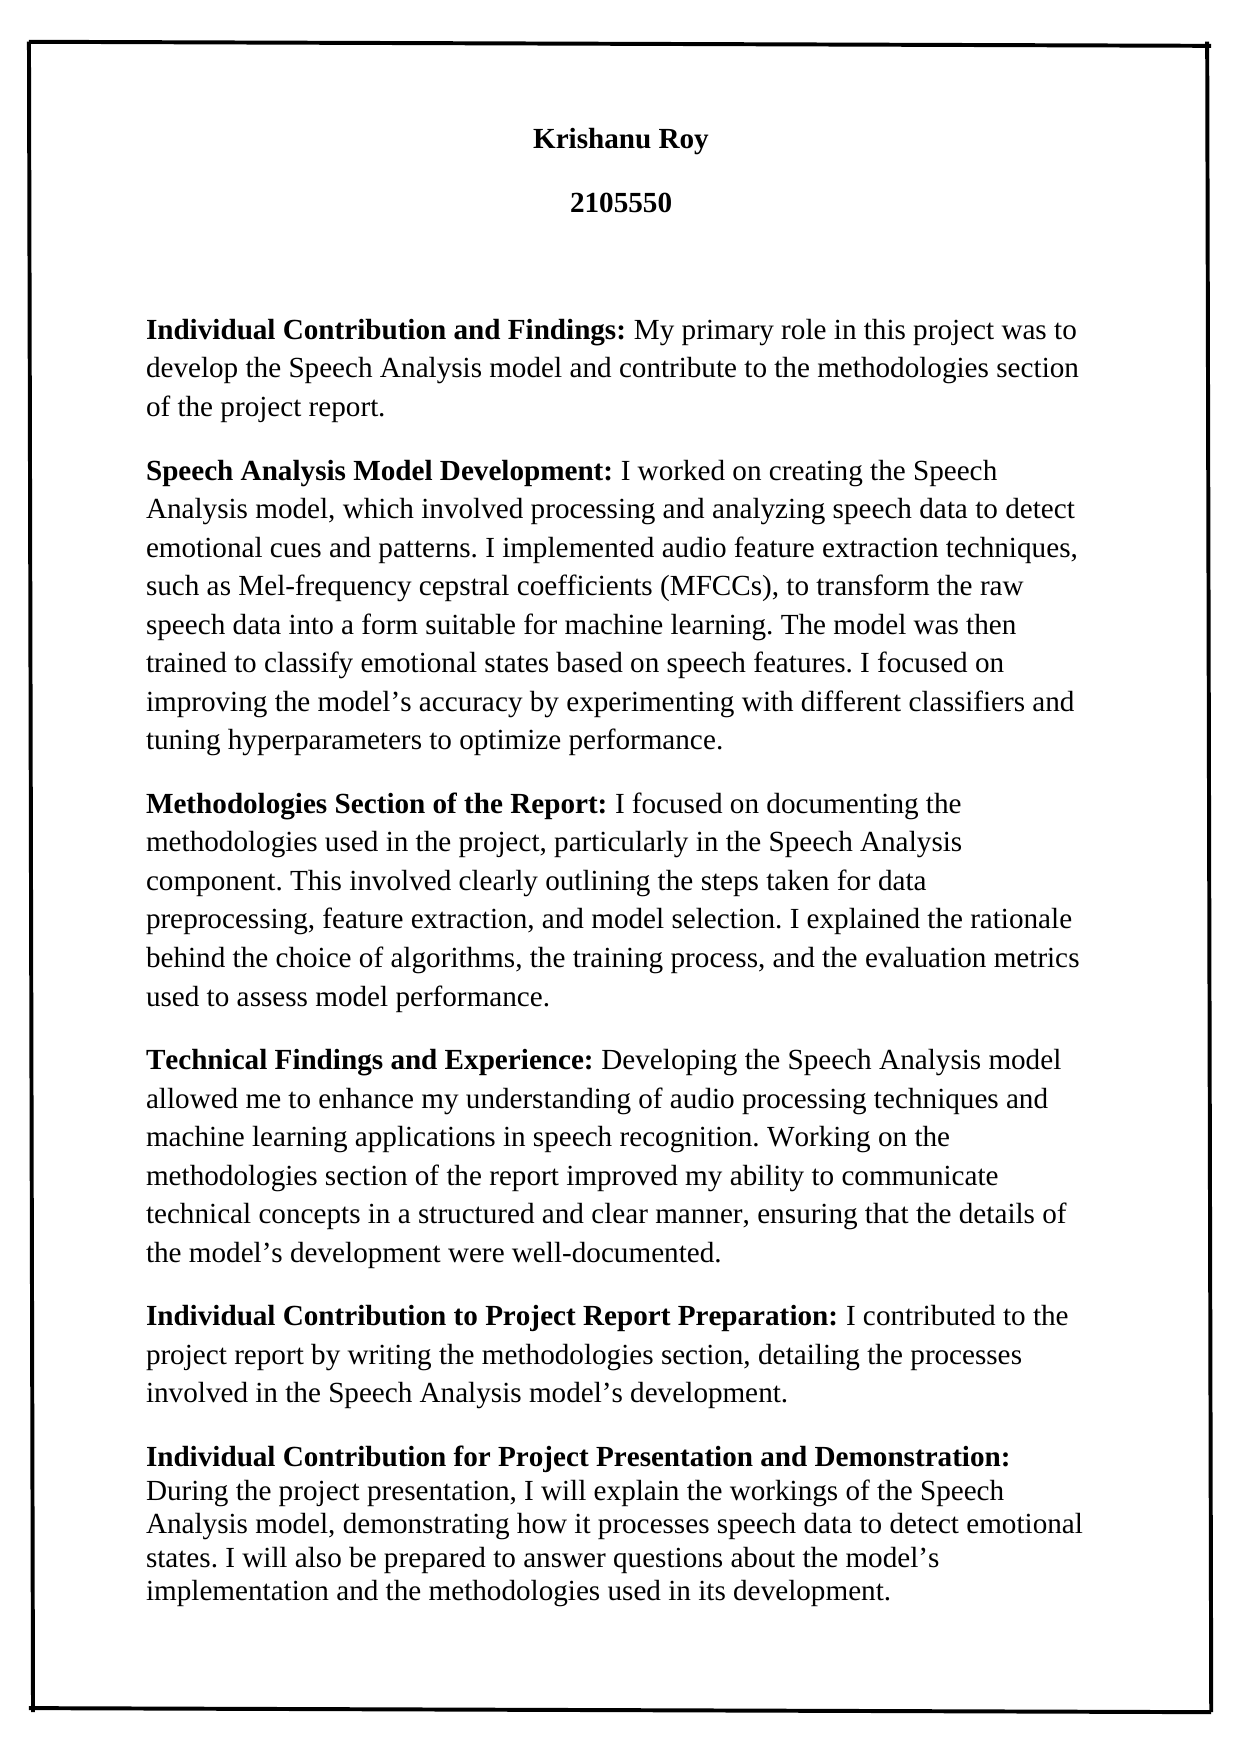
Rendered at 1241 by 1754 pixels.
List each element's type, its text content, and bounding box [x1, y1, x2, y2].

text Krishanu Roy [146, 121, 1096, 155]
text 2105550 [146, 185, 1096, 218]
text Speech Analysis Model Development: I worked on creating the Speech Analysis model, which involved processing and analyzing speech data to detect emotional cues and patterns. I implemented audio feature extraction techniques, such as Mel-frequency cepstral coefficients (MFCCs), to transform the raw speech data into a form suitable for machine learning. The model was then trained to classify emotional states based on speech features. I focused on improving the model’s accuracy by experimenting with different classifiers and tuning hyperparameters to optimize performance. [146, 453, 1096, 756]
text Individual Contribution for Project Presentation and Demonstration: During the project presentation, I will explain the workings of the Speech Analysis model, demonstrating how it processes speech data to detect emotional states. I will also be prepared to answer questions about the model’s implementation and the methodologies used in its development. [146, 1439, 1094, 1607]
text Individual Contribution to Project Report Preparation: I contributed to the project report by writing the methodologies section, detailing the processes involved in the Speech Analysis model’s development. [146, 1298, 1096, 1409]
text Individual Contribution and Findings: My primary role in this project was to develop the Speech Analysis model and contribute to the methodologies section of the project report. [146, 312, 1096, 423]
text Methodologies Section of the Report: I focused on documenting the methodologies used in the project, particularly in the Speech Analysis component. This involved clearly outlining the steps taken for data preprocessing, feature extraction, and model selection. I explained the rationale behind the choice of algorithms, the training process, and the evaluation metrics used to assess model performance. [146, 786, 1096, 1012]
text Technical Findings and Experience: Developing the Speech Analysis model allowed me to enhance my understanding of audio processing techniques and machine learning applications in speech recognition. Working on the methodologies section of the report improved my ability to communicate technical concepts in a structured and clear manner, ensuring that the details of the model’s development were well-documented. [146, 1042, 1096, 1268]
